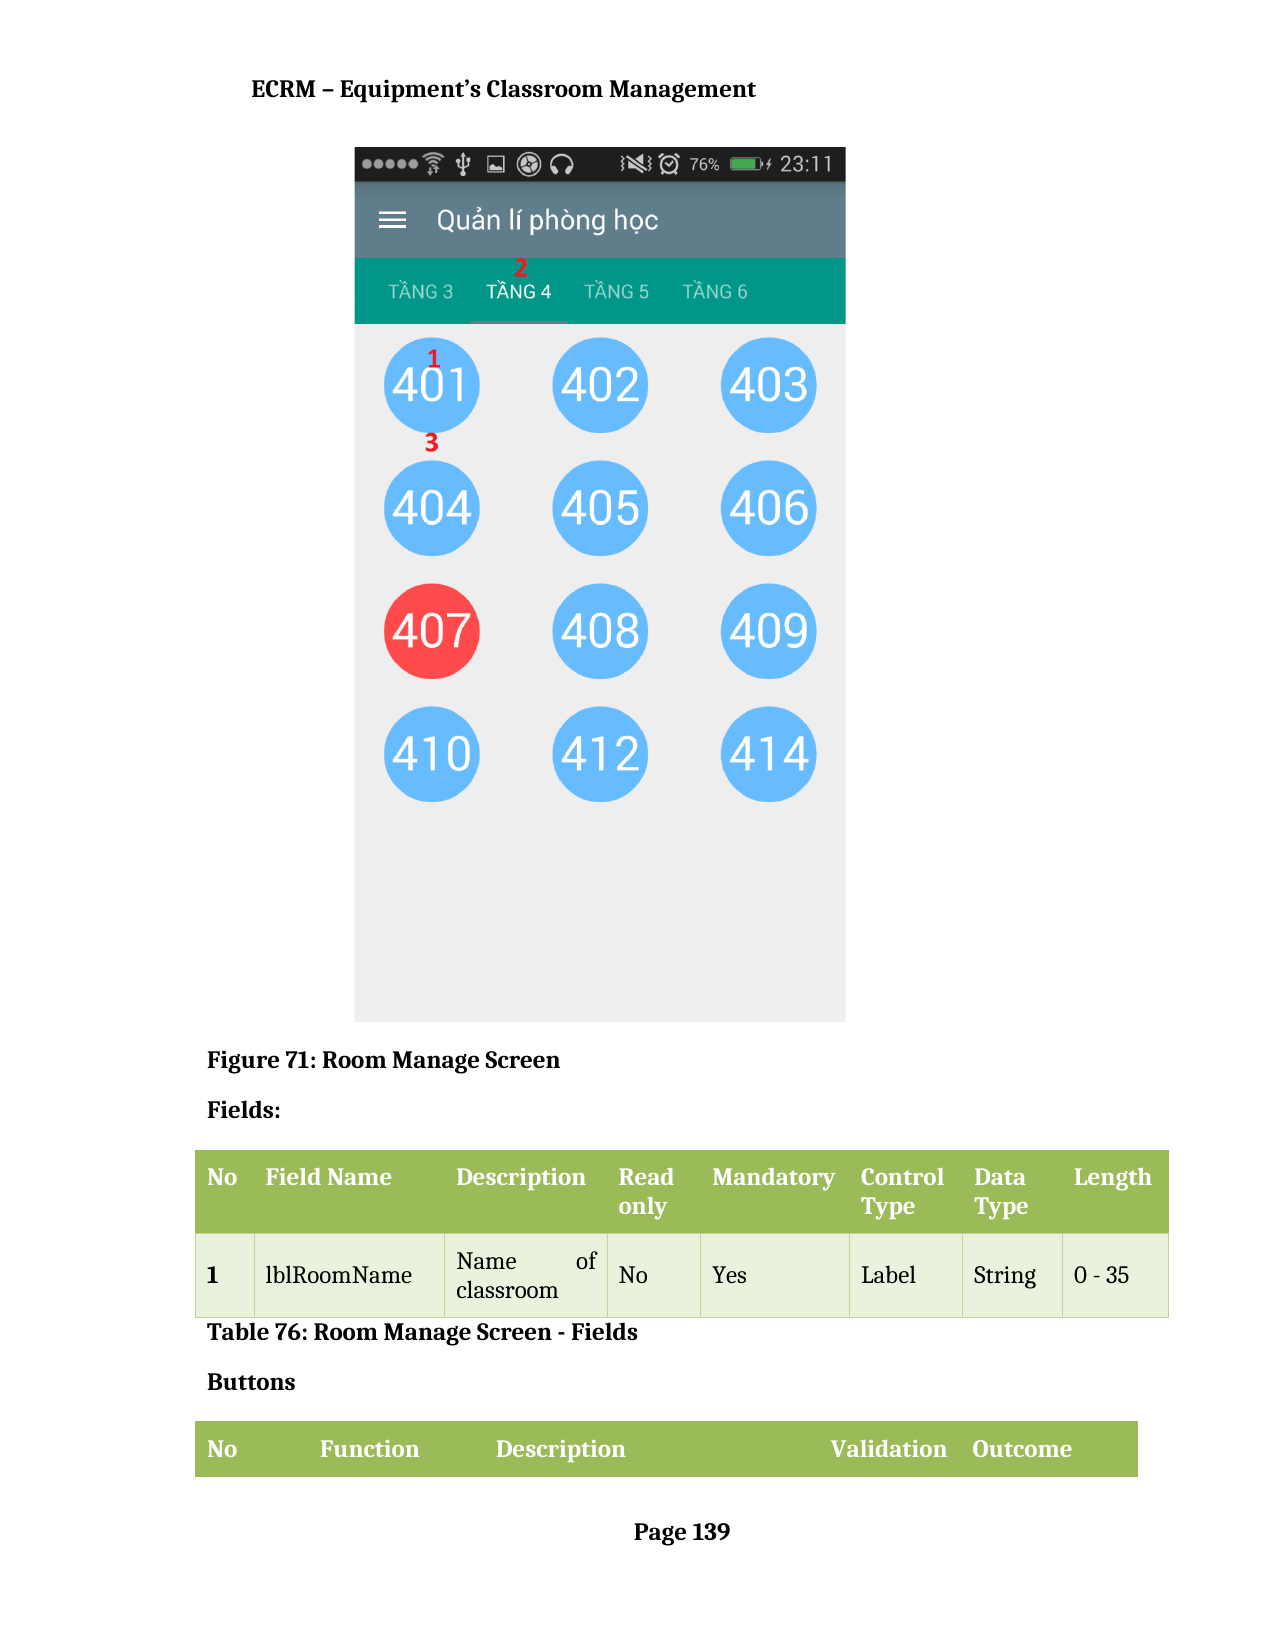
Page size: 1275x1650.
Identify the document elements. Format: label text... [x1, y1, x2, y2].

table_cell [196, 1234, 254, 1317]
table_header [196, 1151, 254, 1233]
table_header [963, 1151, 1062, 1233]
text Fields: [207, 1096, 1157, 1124]
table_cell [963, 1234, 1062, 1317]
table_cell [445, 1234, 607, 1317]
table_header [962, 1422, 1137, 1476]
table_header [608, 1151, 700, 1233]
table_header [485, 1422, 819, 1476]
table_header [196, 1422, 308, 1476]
text Table 76: Room Manage Screen - Fields [207, 1318, 1157, 1347]
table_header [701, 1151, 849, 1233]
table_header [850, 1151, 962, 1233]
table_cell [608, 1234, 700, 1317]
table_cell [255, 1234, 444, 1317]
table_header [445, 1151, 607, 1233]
text Figure 71: Room Manage Screen [207, 1046, 1157, 1075]
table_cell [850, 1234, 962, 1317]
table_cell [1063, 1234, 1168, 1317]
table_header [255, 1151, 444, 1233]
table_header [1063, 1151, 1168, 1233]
text Buttons [207, 1367, 1157, 1396]
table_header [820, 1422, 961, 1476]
picture [354, 147, 846, 1022]
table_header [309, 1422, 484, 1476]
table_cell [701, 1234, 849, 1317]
